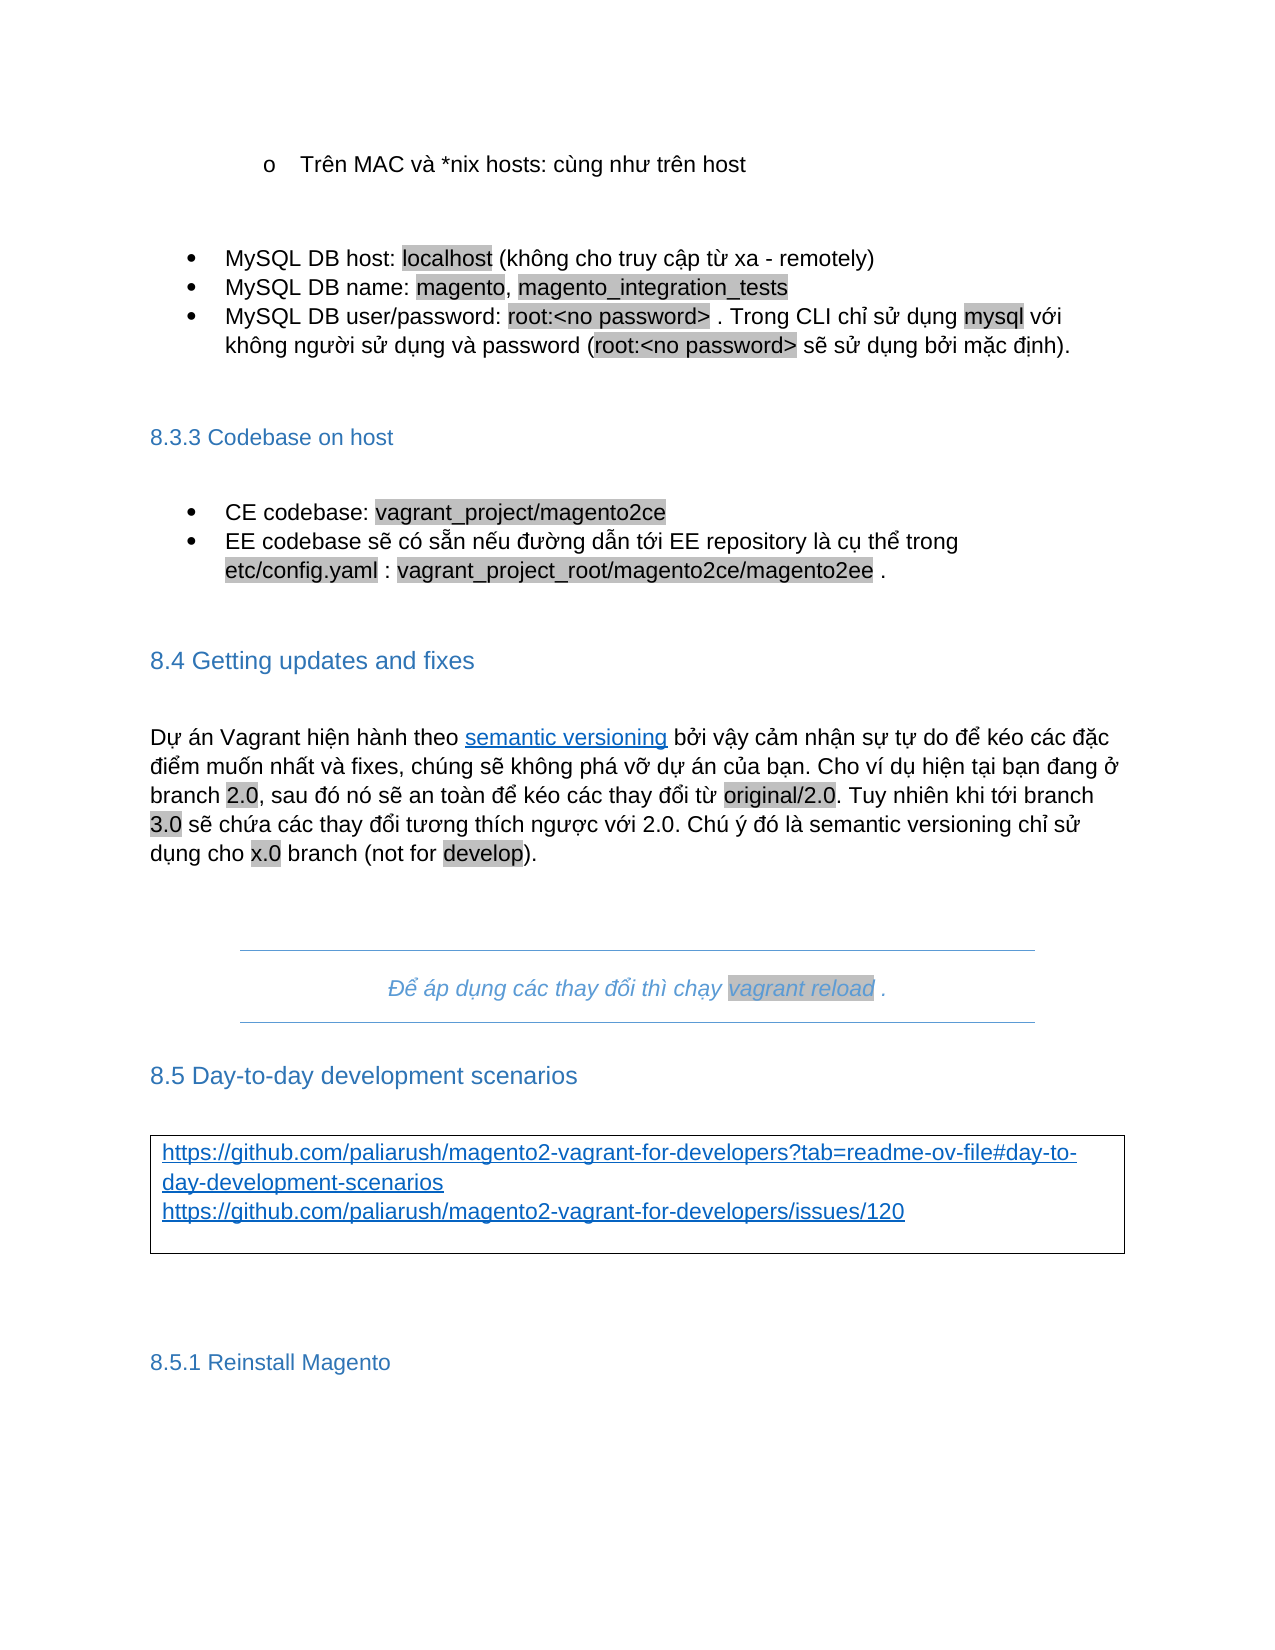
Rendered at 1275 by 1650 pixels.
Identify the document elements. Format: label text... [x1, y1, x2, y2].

subtitle 8.5 Day-to-day development scenarios [150, 1060, 1125, 1089]
text Để áp dụng các thay đổi thì chạy vagrant reload . [240, 951, 1035, 1022]
list CE codebase: vagrant_project/magento2ce [187, 496, 1125, 525]
list MySQL DB user/password: root:<no password> . Trong CLI chỉ sử dụng mysql với không người sử dụng và password (root:<no password> sẽ sử dụng bởi mặc định). [187, 300, 1125, 358]
list MySQL DB host: localhost (không cho truy cập từ xa - remotely) [187, 242, 1125, 271]
list MySQL DB name: magento, magento_integration_tests [187, 271, 1125, 300]
text Dự án Vagrant hiện hành theo semantic versioning bởi vậy cảm nhận sự tự do để kéo các đặc điểm muốn nhất và fixes, chúng sẽ không phá vỡ dự án của bạn. Cho ví dụ hiện tại bạn đang ở branch 2.0, sau đó nó sẽ an toàn để kéo các thay đổi từ original/2.0. Tuy nhiên khi tới branch 3.0 sẽ chứa các thay đổi tương thích ngược với 2.0. Chú ý đó là semantic versioning chỉ sử dụng cho x.0 branch (not for develop). [150, 721, 1125, 867]
subtitle 8.3.3 Codebase on host [150, 421, 1125, 450]
table_header https://github.com/paliarush/magento2-vagrant-for-developers?tab=readme-ov-file#day-to-day-development-scenarios https://github.com/paliarush/magento2-vagrant-for-developers/issues/120 [151, 1136, 1124, 1253]
subtitle 8.5.1 Reinstall Magento [150, 1346, 1125, 1375]
list EE codebase sẽ có sẵn nếu đường dẫn tới EE repository là cụ thể trong etc/config.yaml : vagrant_project_root/magento2ce/magento2ee . [187, 525, 1125, 583]
list Trên MAC và *nix hosts: cùng như trên host [262, 150, 1125, 179]
subtitle 8.4 Getting updates and fixes [150, 646, 1125, 675]
